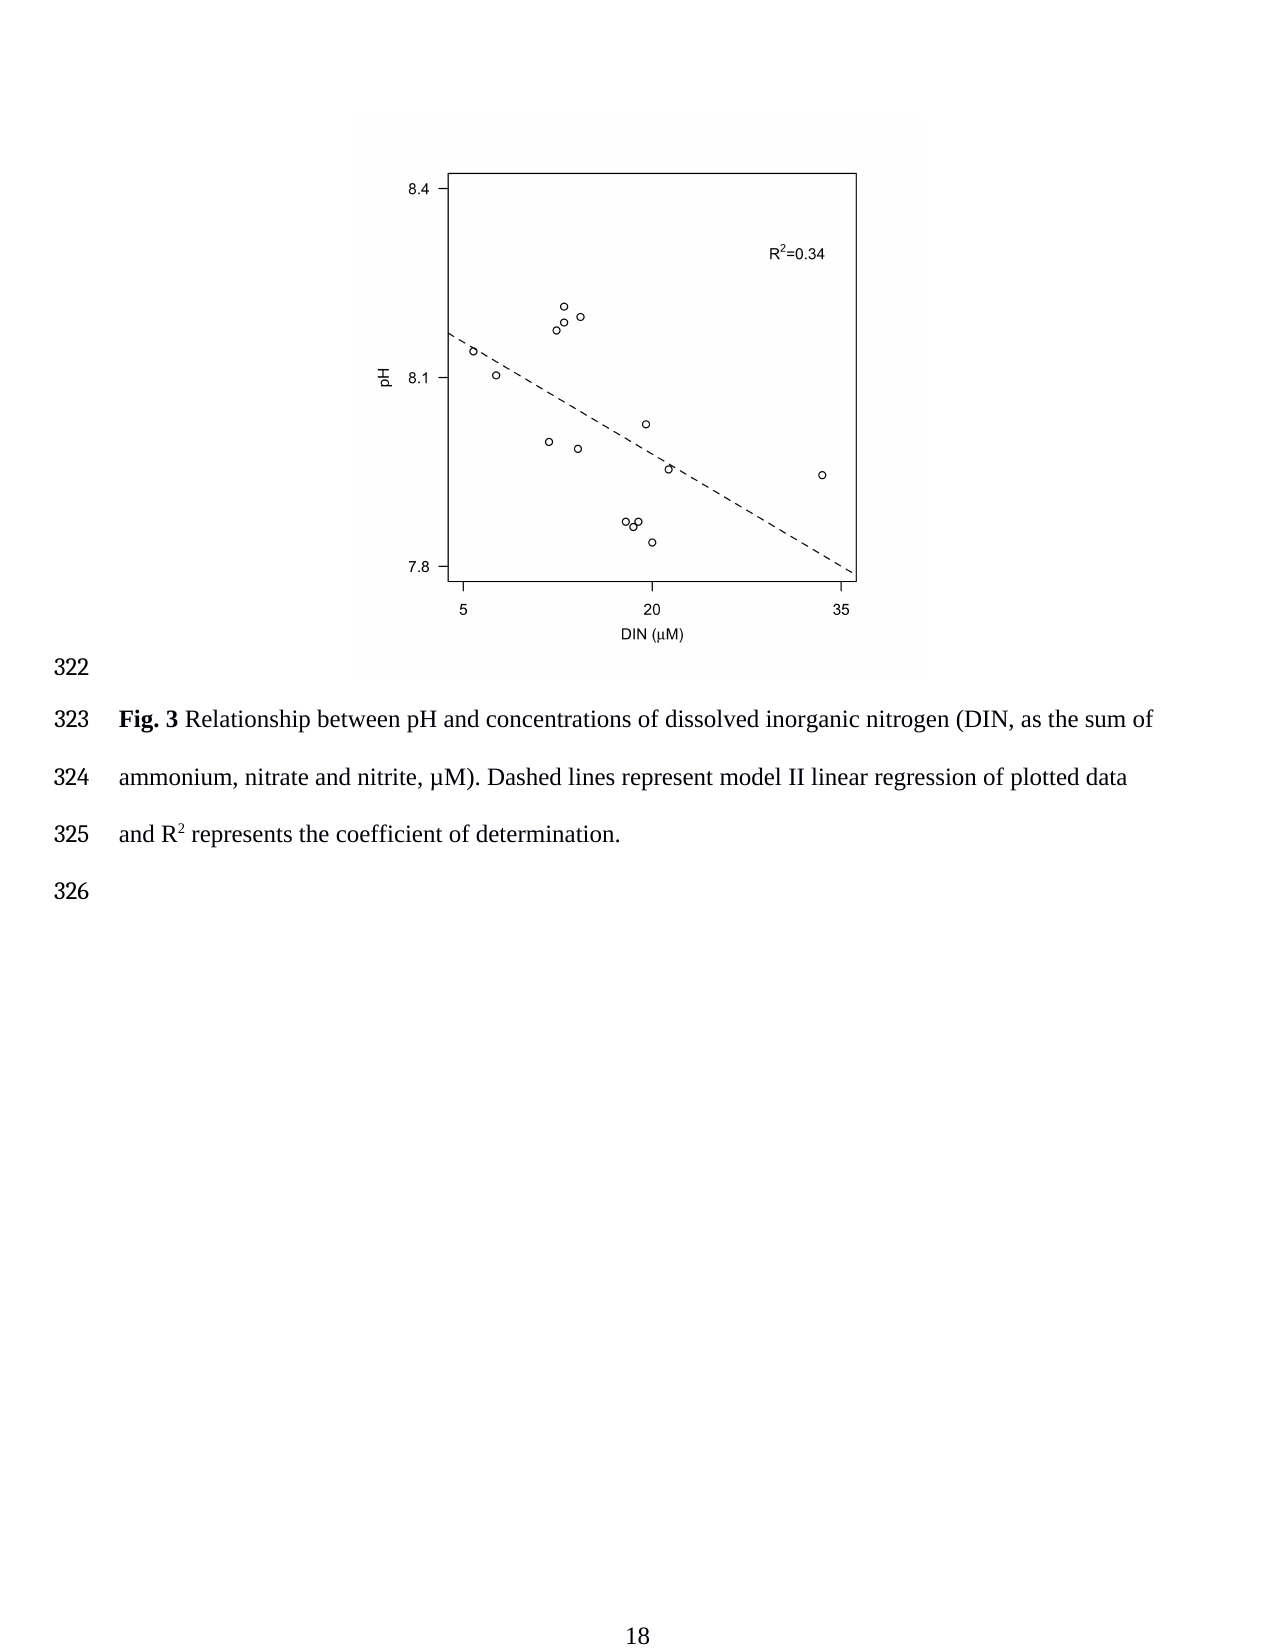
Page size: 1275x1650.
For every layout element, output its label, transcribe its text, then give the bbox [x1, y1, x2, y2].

text Fig. 3 Relationship between pH and concentrations of dissolved inorganic nitrogen (DIN, as the sum of ammonium, nitrate and nitrite, µM). Dashed lines represent model II linear regression of plotted data and R2 represents the coefficient of determination. [118, 704, 1156, 848]
picture [351, 118, 924, 676]
